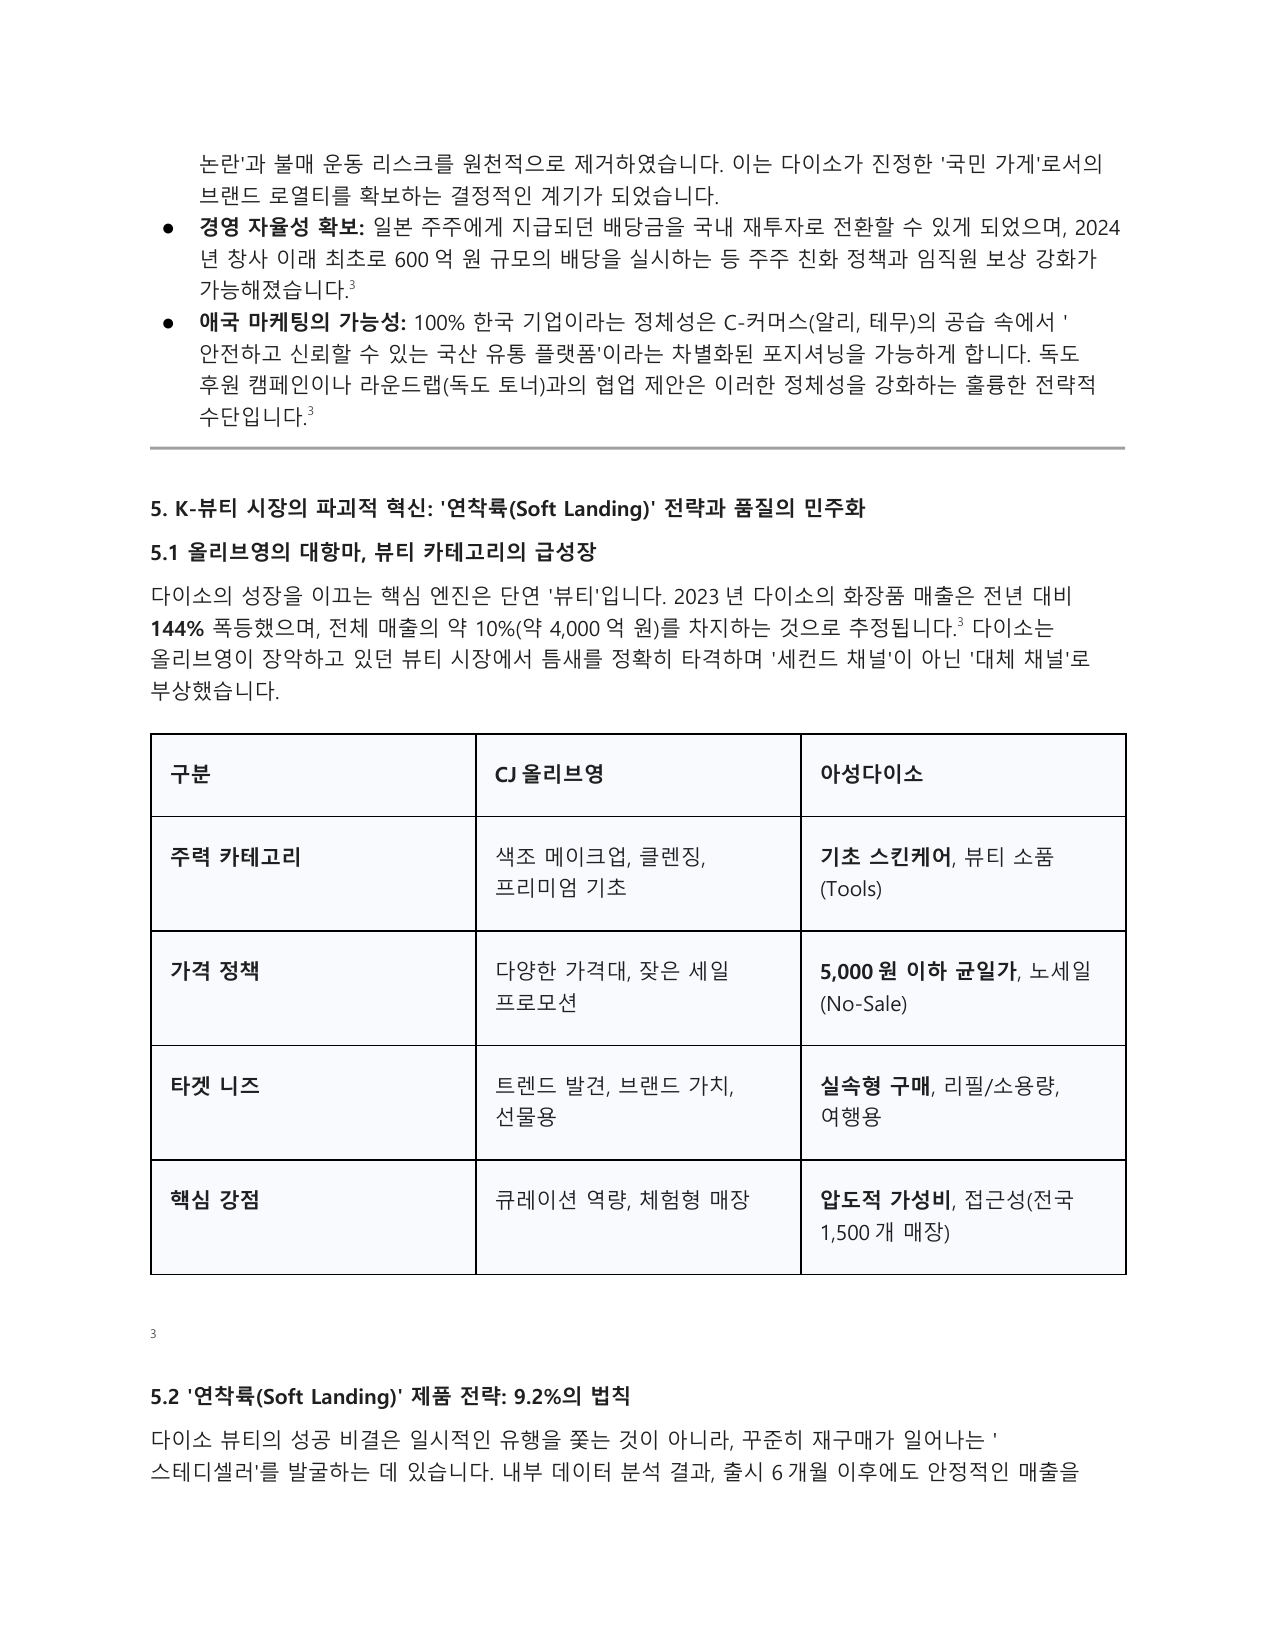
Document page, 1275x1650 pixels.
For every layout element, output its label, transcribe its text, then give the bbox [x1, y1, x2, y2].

table_cell 기초 스킨케어, 뷰티 소품(Tools) [802, 817, 1125, 930]
table_cell 타겟 니즈 [152, 1046, 475, 1159]
subtitle 5. K-뷰티 시장의 파괴적 혁신: '연착륙(Soft Landing)' 전략과 품질의 민주화 [150, 450, 1125, 521]
table_cell 핵심 강점 [152, 1161, 475, 1274]
subtitle 5.2 '연착륙(Soft Landing)' 제품 전략: 9.2%의 법칙 [150, 1382, 1125, 1409]
table_cell 실속형 구매, 리필/소용량, 여행용 [802, 1046, 1125, 1159]
table_header 구분 [152, 735, 475, 816]
table_header 아성다이소 [802, 735, 1125, 816]
table_header CJ올리브영 [477, 735, 800, 816]
text 3 [150, 1325, 1125, 1353]
table_cell 색조 메이크업, 클렌징, 프리미엄 기초 [477, 817, 800, 930]
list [161, 150, 1125, 209]
subtitle 5.1 올리브영의 대항마, 뷰티 카테고리의 급성장 [150, 538, 1125, 565]
table_cell 큐레이션 역량, 체험형 매장 [477, 1161, 800, 1274]
list 경영 자율성 확보: 일본 주주에게 지급되던 배당금을 국내 재투자로 전환할 수 있게 되었으며, 2024년 창사 이래 최초로 600억 원 규모의 배당을 실시하는 등 주주 친화 정책과 임직원 보상 강화가 가능해졌습니다.3 [161, 213, 1125, 304]
table_cell 가격 정책 [152, 932, 475, 1045]
table_cell 5,000원 이하 균일가, 노세일(No-Sale) [802, 932, 1125, 1045]
text 다이소의 성장을 이끄는 핵심 엔진은 단연 '뷰티'입니다. 2023년 다이소의 화장품 매출은 전년 대비 144% 폭등했으며, 전체 매출의 약 10%(약 4,000억 원)를 차지하는 것으로 추정됩니다.3 다이소는 올리브영이 장악하고 있던 뷰티 시장에서 틈새를 정확히 타격하며 '세컨드 채널'이 아닌 '대체 채널'로 부상했습니다. [150, 582, 1125, 704]
table_cell 다양한 가격대, 잦은 세일 프로모션 [477, 932, 800, 1045]
table_cell 주력 카테고리 [152, 817, 475, 930]
table_cell 압도적 가성비, 접근성(전국 1,500개 매장) [802, 1161, 1125, 1274]
list 애국 마케팅의 가능성: 100% 한국 기업이라는 정체성은 C-커머스(알리, 테무)의 공습 속에서 '안전하고 신뢰할 수 있는 국산 유통 플랫폼'이라는 차별화된 포지셔닝을 가능하게 합니다. 독도 후원 캠페인이나 라운드랩(독도 토너)과의 협업 제안은 이러한 정체성을 강화하는 훌륭한 전략적 수단입니다.3 [161, 308, 1125, 430]
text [150, 1426, 1125, 1485]
table_cell 트렌드 발견, 브랜드 가치, 선물용 [477, 1046, 800, 1159]
